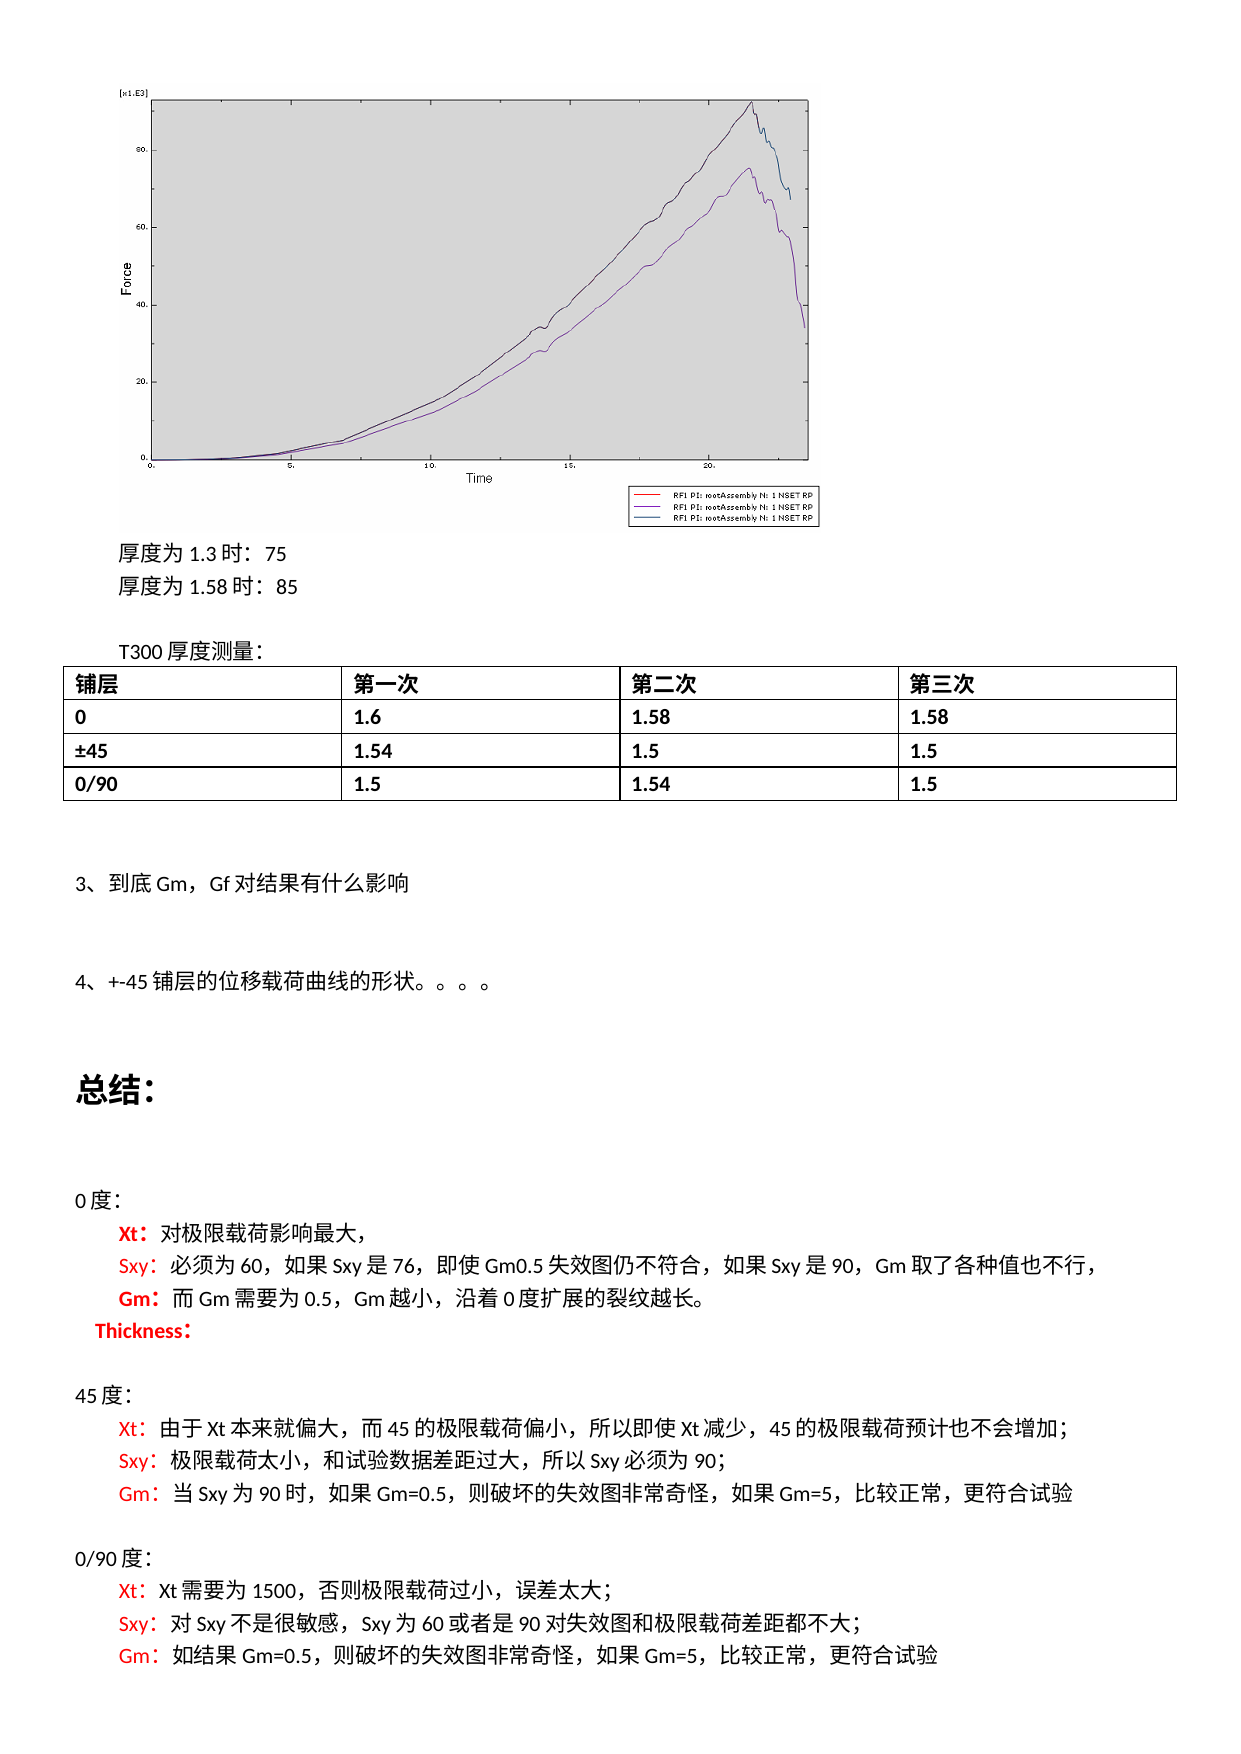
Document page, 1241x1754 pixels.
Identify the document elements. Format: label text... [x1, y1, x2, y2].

text Thickness： [75, 1313, 1165, 1345]
text Sxy：必须为60，如果Sxy是76，即使Gm0.5失效图仍不符合，如果Sxy是90，Gm取了各种值也不行， [75, 1248, 1165, 1280]
text Gm：而Gm需要为0.5，Gm越小，沿着0度扩展的裂纹越长。 [75, 1280, 1165, 1313]
table_cell 1.6 [342, 700, 619, 733]
table_header 铺层 [64, 667, 341, 699]
table_cell 1.58 [621, 700, 898, 733]
table_header 第二次 [621, 667, 898, 699]
table_header 第一次 [342, 667, 619, 699]
text Xt：对极限载荷影响最大， [75, 1215, 1165, 1248]
subtitle 总结： [75, 1056, 1165, 1121]
text Sxy：极限载荷太小，和试验数据差距过大，所以Sxy必须为90； [75, 1443, 1165, 1475]
table_cell 0/90 [64, 768, 341, 800]
picture [118, 83, 821, 533]
text 45度： [75, 1378, 1165, 1410]
list 厚度为1.58时：85 [75, 568, 1165, 601]
table_cell 1.5 [342, 768, 619, 800]
text Sxy：对Sxy不是很敏感，Sxy为60或者是90对失效图和极限载荷差距都不大； [75, 1605, 1165, 1638]
table_cell 1.5 [899, 768, 1176, 800]
text Xt：由于Xt本来就偏大，而45的极限载荷偏小，所以即使Xt减少，45的极限载荷预计也不会增加； [75, 1410, 1165, 1443]
table_cell 1.5 [899, 734, 1176, 766]
text 0度： [75, 1183, 1165, 1215]
table_cell 1.54 [342, 734, 619, 766]
list 厚度为1.3时：75 [75, 536, 1165, 568]
text 4、+-45铺层的位移载荷曲线的形状。。。。 [75, 963, 1165, 996]
text Gm：当Sxy为90时，如果Gm=0.5，则破坏的失效图非常奇怪，如果Gm=5，比较正常，更符合试验 [75, 1475, 1165, 1508]
table_cell ±45 [64, 734, 341, 766]
list T300厚度测量： [75, 633, 1165, 666]
table_cell 0 [64, 700, 341, 733]
table_cell 1.54 [621, 768, 898, 800]
text Xt：Xt需要为1500，否则极限载荷过小，误差太大； [75, 1573, 1165, 1605]
table_cell 1.5 [621, 734, 898, 766]
text 3、到底Gm，Gf对结果有什么影响 [75, 866, 1165, 898]
text 0/90度： [75, 1540, 1165, 1573]
text Gm：如结果Gm=0.5，则破坏的失效图非常奇怪，如果Gm=5，比较正常，更符合试验 [75, 1638, 1165, 1670]
table_cell 1.58 [899, 700, 1176, 733]
table_header 第三次 [899, 667, 1176, 699]
